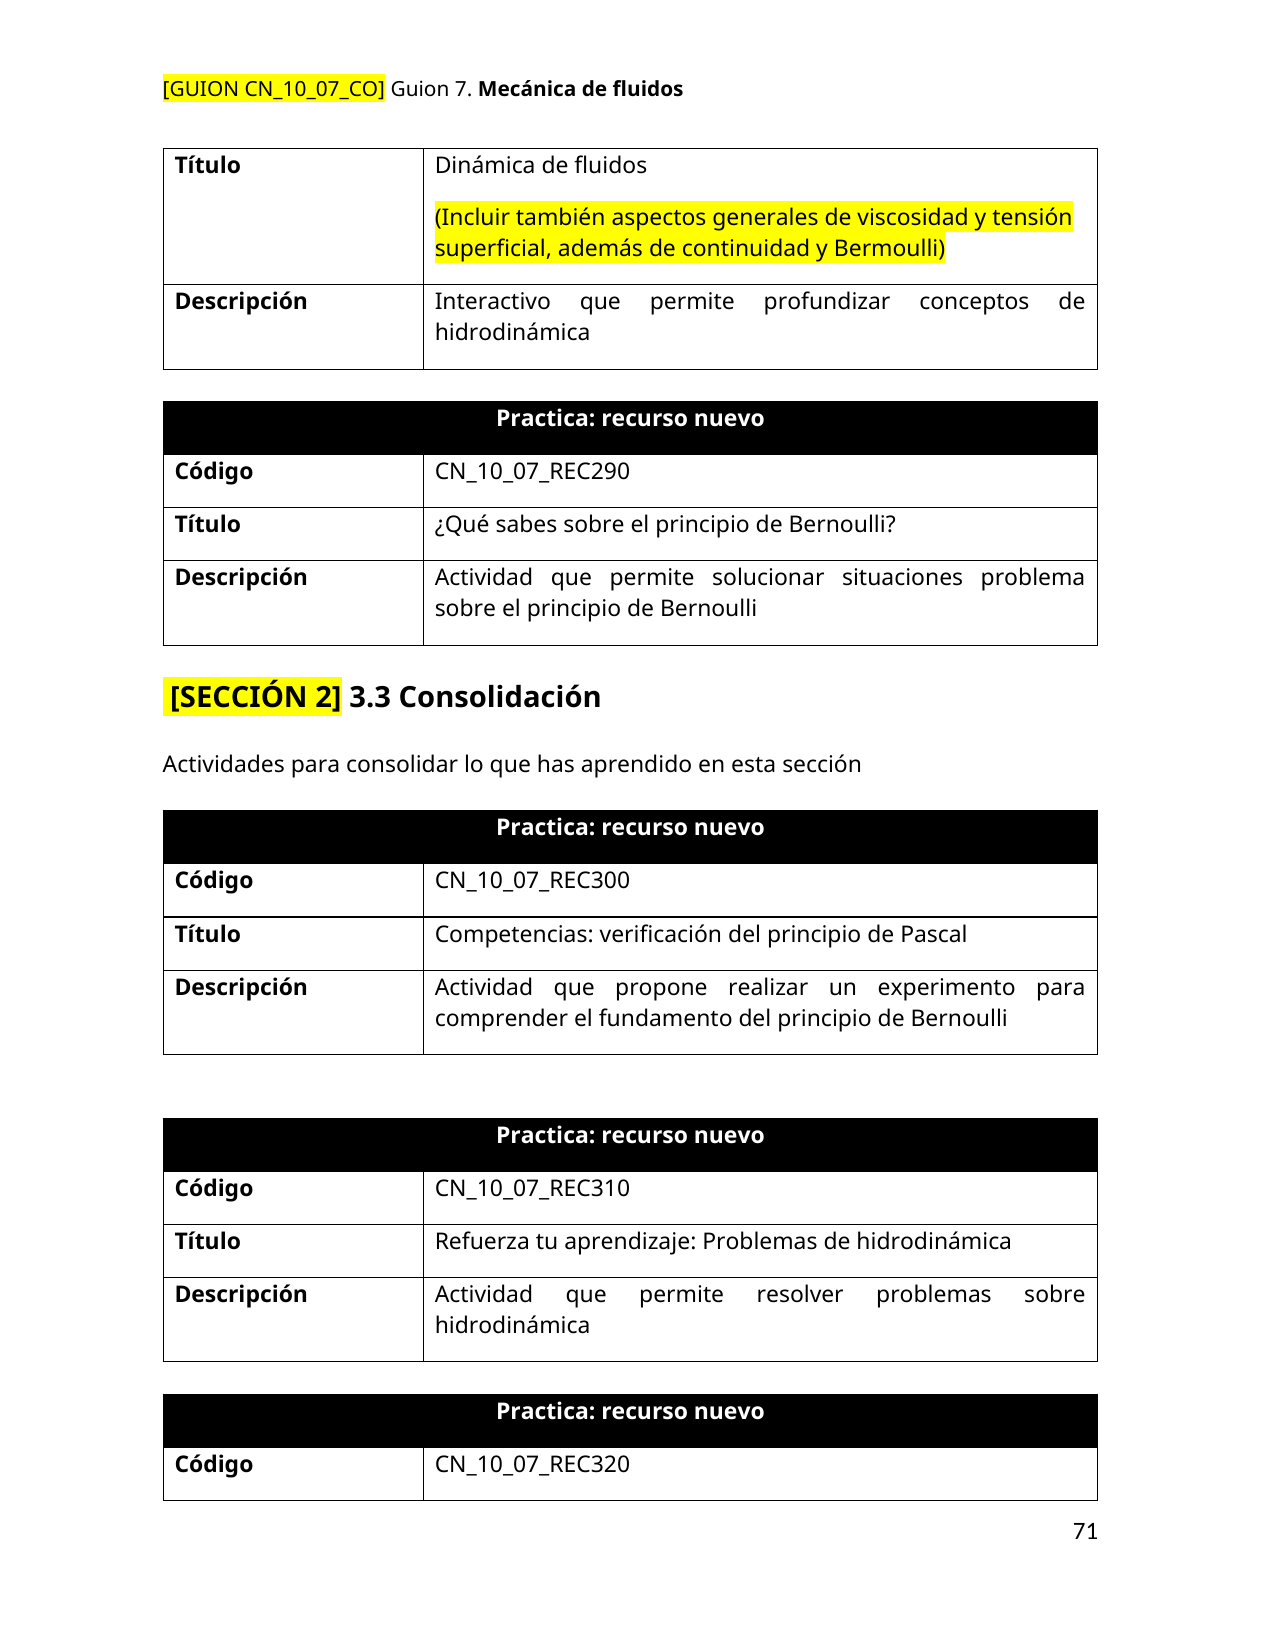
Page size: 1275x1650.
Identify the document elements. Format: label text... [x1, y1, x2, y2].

table_cell Descripción [164, 285, 423, 368]
table_header Practica: recurso nuevo [164, 402, 1097, 454]
table_cell Código [164, 1172, 423, 1224]
table_cell Código [164, 864, 423, 916]
table_cell Código [164, 455, 423, 507]
table_cell Título [164, 918, 423, 969]
table_cell Actividad que propone realizar un experimento para comprender el fundamento del principio de Bernoulli [424, 971, 1097, 1054]
table_cell Competencias: verificación del principio de Pascal [424, 918, 1097, 969]
table_cell Dinámica de fluidos (Incluir también aspectos generales de viscosidad y tensión superficial, además de continuidad y Bermoulli) [424, 149, 1097, 284]
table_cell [424, 1278, 1097, 1361]
table_header Practica: recurso nuevo [164, 811, 1097, 863]
table_cell Descripción [164, 971, 423, 1054]
text Actividades para consolidar lo que has aprendido en esta sección [162, 748, 1098, 779]
table_cell CN_10_07_REC320 [424, 1448, 1097, 1500]
table_header Practica: recurso nuevo [164, 1395, 1097, 1447]
table_cell Actividad que permite solucionar situaciones problema sobre el principio de Bernoulli [424, 561, 1097, 644]
table_cell Descripción [164, 1278, 423, 1361]
table_cell CN_10_07_REC300 [424, 864, 1097, 916]
table_cell Interactivo que permite profundizar conceptos de hidrodinámica [424, 285, 1097, 368]
table_cell CN_10_07_REC290 [424, 455, 1097, 507]
table_cell ¿Qué sabes sobre el principio de Bernoulli? [424, 508, 1097, 560]
table_cell Código [164, 1448, 423, 1500]
table_cell Título [164, 1225, 423, 1277]
table_cell Título [164, 149, 423, 284]
table_header Practica: recurso nuevo [164, 1119, 1097, 1171]
table_cell Descripción [164, 561, 423, 644]
table_cell CN_10_07_REC310 [424, 1172, 1097, 1224]
text [SECCIÓN 2] 3.3 Consolidación [342, 677, 1098, 716]
table_cell Título [164, 508, 423, 560]
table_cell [424, 1225, 1097, 1277]
